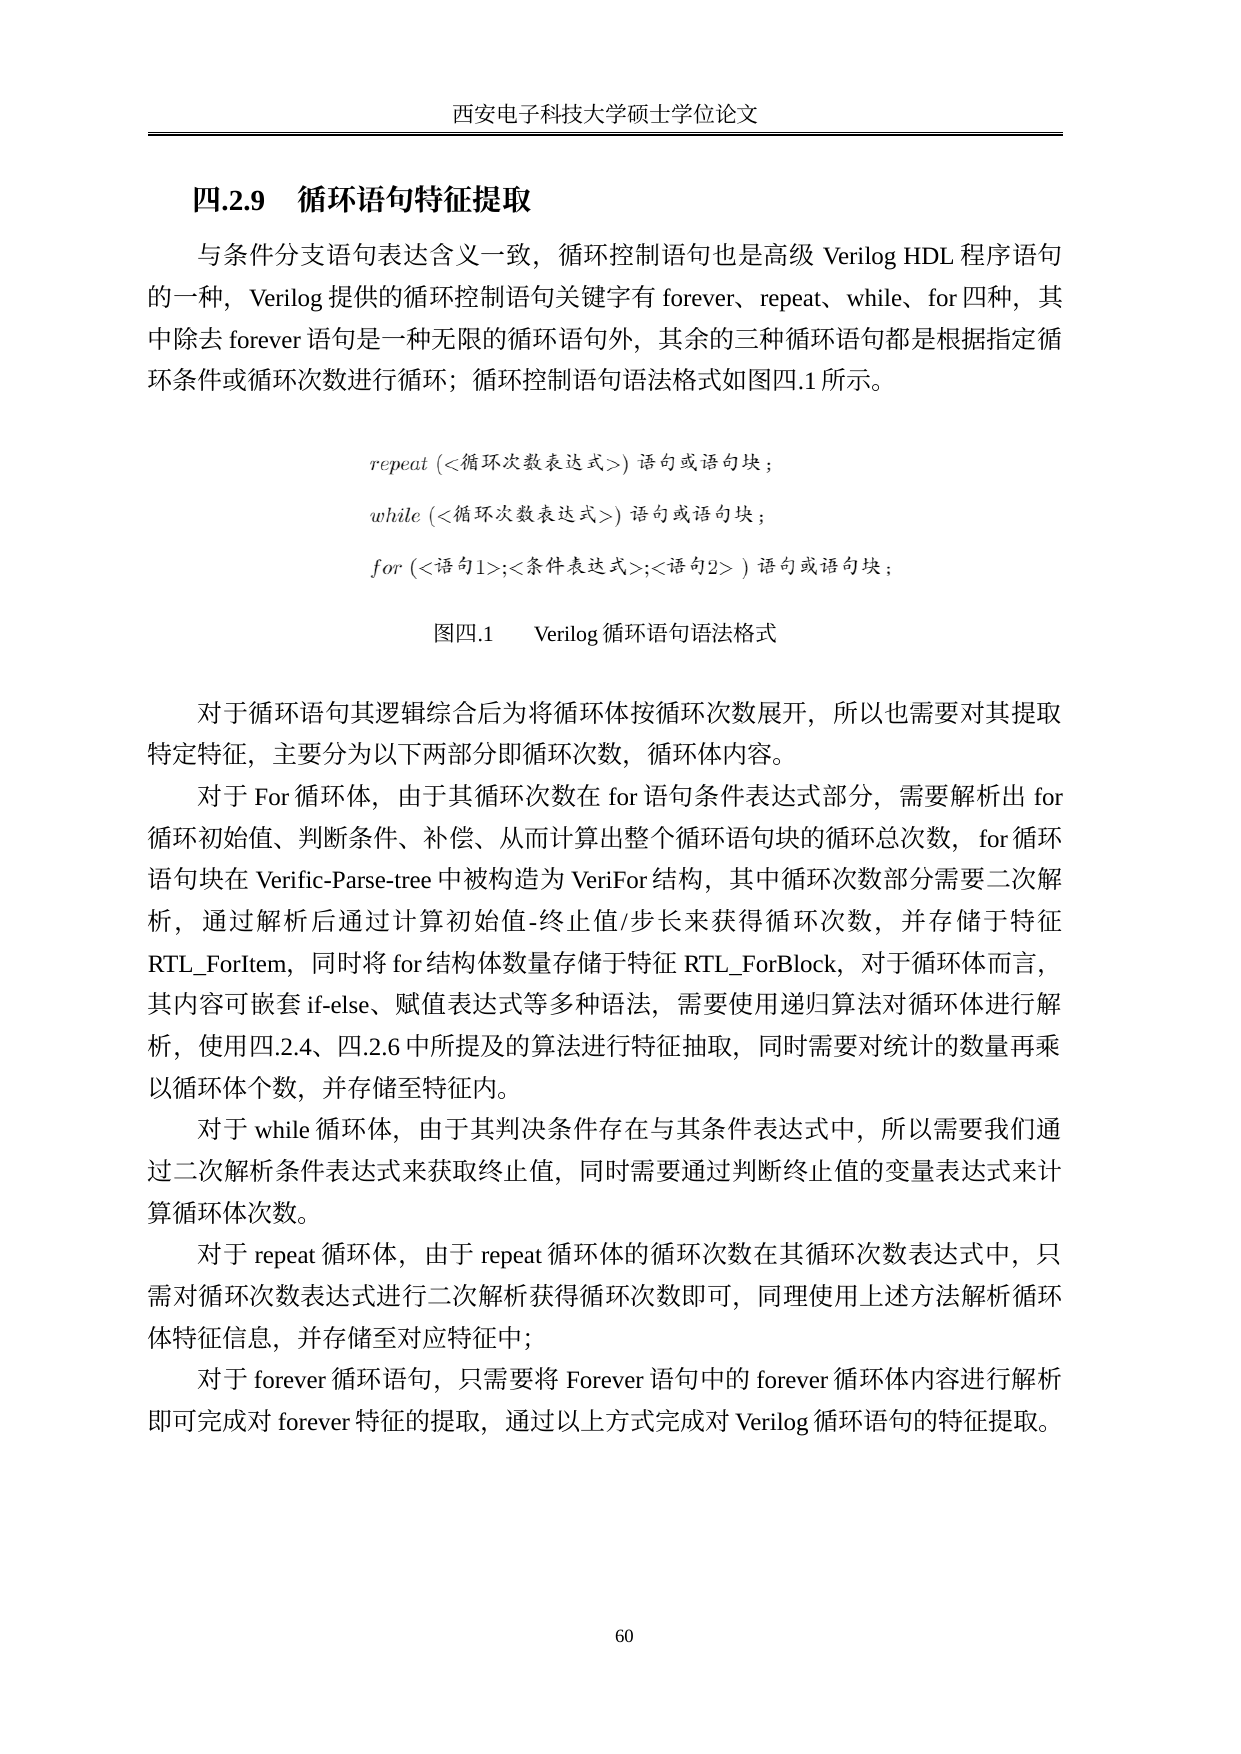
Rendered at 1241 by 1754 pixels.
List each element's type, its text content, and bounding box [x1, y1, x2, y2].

picture [325, 439, 936, 604]
text 对于while循环体，由于其判决条件存在与其条件表达式中，所以需要我们通过二次解析条件表达式来获取终止值，同时需要通过判断终止值的变量表达式来计算循环体次数。 [148, 1105, 1063, 1230]
subtitle 循环语句特征提取 [192, 177, 1063, 219]
text 对于For循环体，由于其循环次数在for语句条件表达式部分，需要解析出for循环初始值、判断条件、补偿、从而计算出整个循环语句块的循环总次数，for循环语句块在Verific-Parse-tree中被构造为VeriFor结构，其中循环次数部分需要二次解析，通过解析后通过计算初始值-终止值/步长来获得循环次数，并存储于特征RTL_ForItem，同时将for结构体数量存储于特征RTL_ForBlock，对于循环体而言，其内容可嵌套if-else、赋值表达式等多种语法，需要使用递归算法对循环体进行解析，使用4.2.4、4.2.6中所提及的算法进行特征抽取，同时需要对统计的数量再乘以循环体个数，并存储至特征内。 [148, 772, 1063, 1105]
text 对于repeat循环体，由于repeat循环体的循环次数在其循环次数表达式中，只需对循环次数表达式进行二次解析获得循环次数即可，同理使用上述方法解析循环体特征信息，并存储至对应特征中； [148, 1230, 1063, 1355]
text Verilog循环语句语法格式 [148, 617, 1063, 648]
text 对于forever循环语句，只需要将Forever语句中的forever循环体内容进行解析即可完成对forever特征的提取，通过以上方式完成对Verilog循环语句的特征提取。 [148, 1355, 1063, 1439]
text 与条件分支语句表达含义一致，循环控制语句也是高级Verilog HDL程序语句的一种，Verilog提供的循环控制语句关键字有forever、repeat、while、for四种，其中除去forever语句是一种无限的循环语句外，其余的三种循环语句都是根据指定循环条件或循环次数进行循环；循环控制语句语法格式如图4.12所示。 [148, 231, 1063, 398]
text 对于循环语句其逻辑综合后为将循环体按循环次数展开，所以也需要对其提取特定特征，主要分为以下两部分即循环次数，循环体内容。 [148, 689, 1063, 772]
